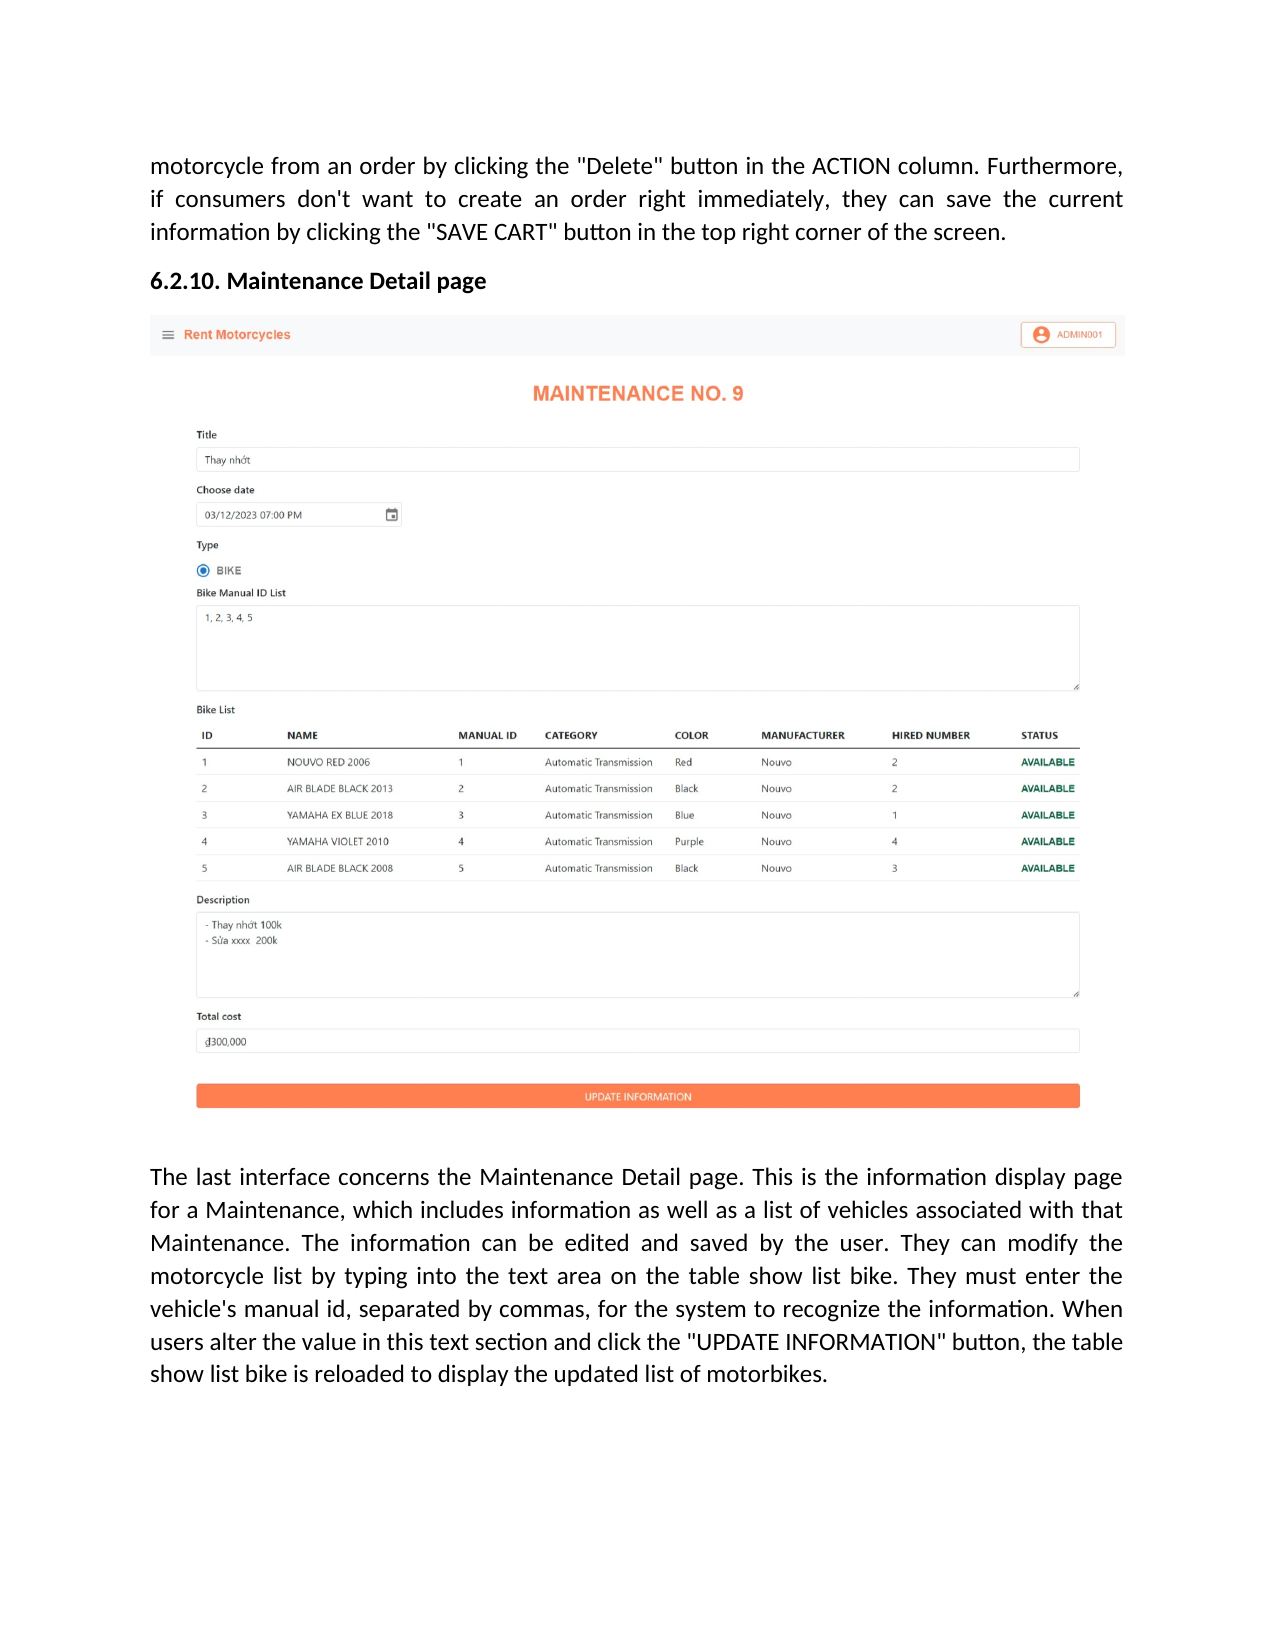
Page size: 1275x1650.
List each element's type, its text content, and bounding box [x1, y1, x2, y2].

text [150, 150, 1125, 246]
picture [150, 315, 1125, 1143]
text The last interface concerns the Maintenance Detail page. This is the information display page for a Maintenance, which includes information as well as a list of vehicles associated with that Maintenance. The information can be edited and saved by the user. They can modify the motorcycle list by typing into the text area on the table show list bike. They must enter the vehicle's manual id, separated by commas, for the system to recognize the information. When users alter the value in this text section and click the "UPDATE INFORMATION" button, the table show list bike is reloaded to display the updated list of motorbikes. [150, 1161, 1125, 1389]
text 6.2.10. Maintenance Detail page [150, 265, 1125, 296]
